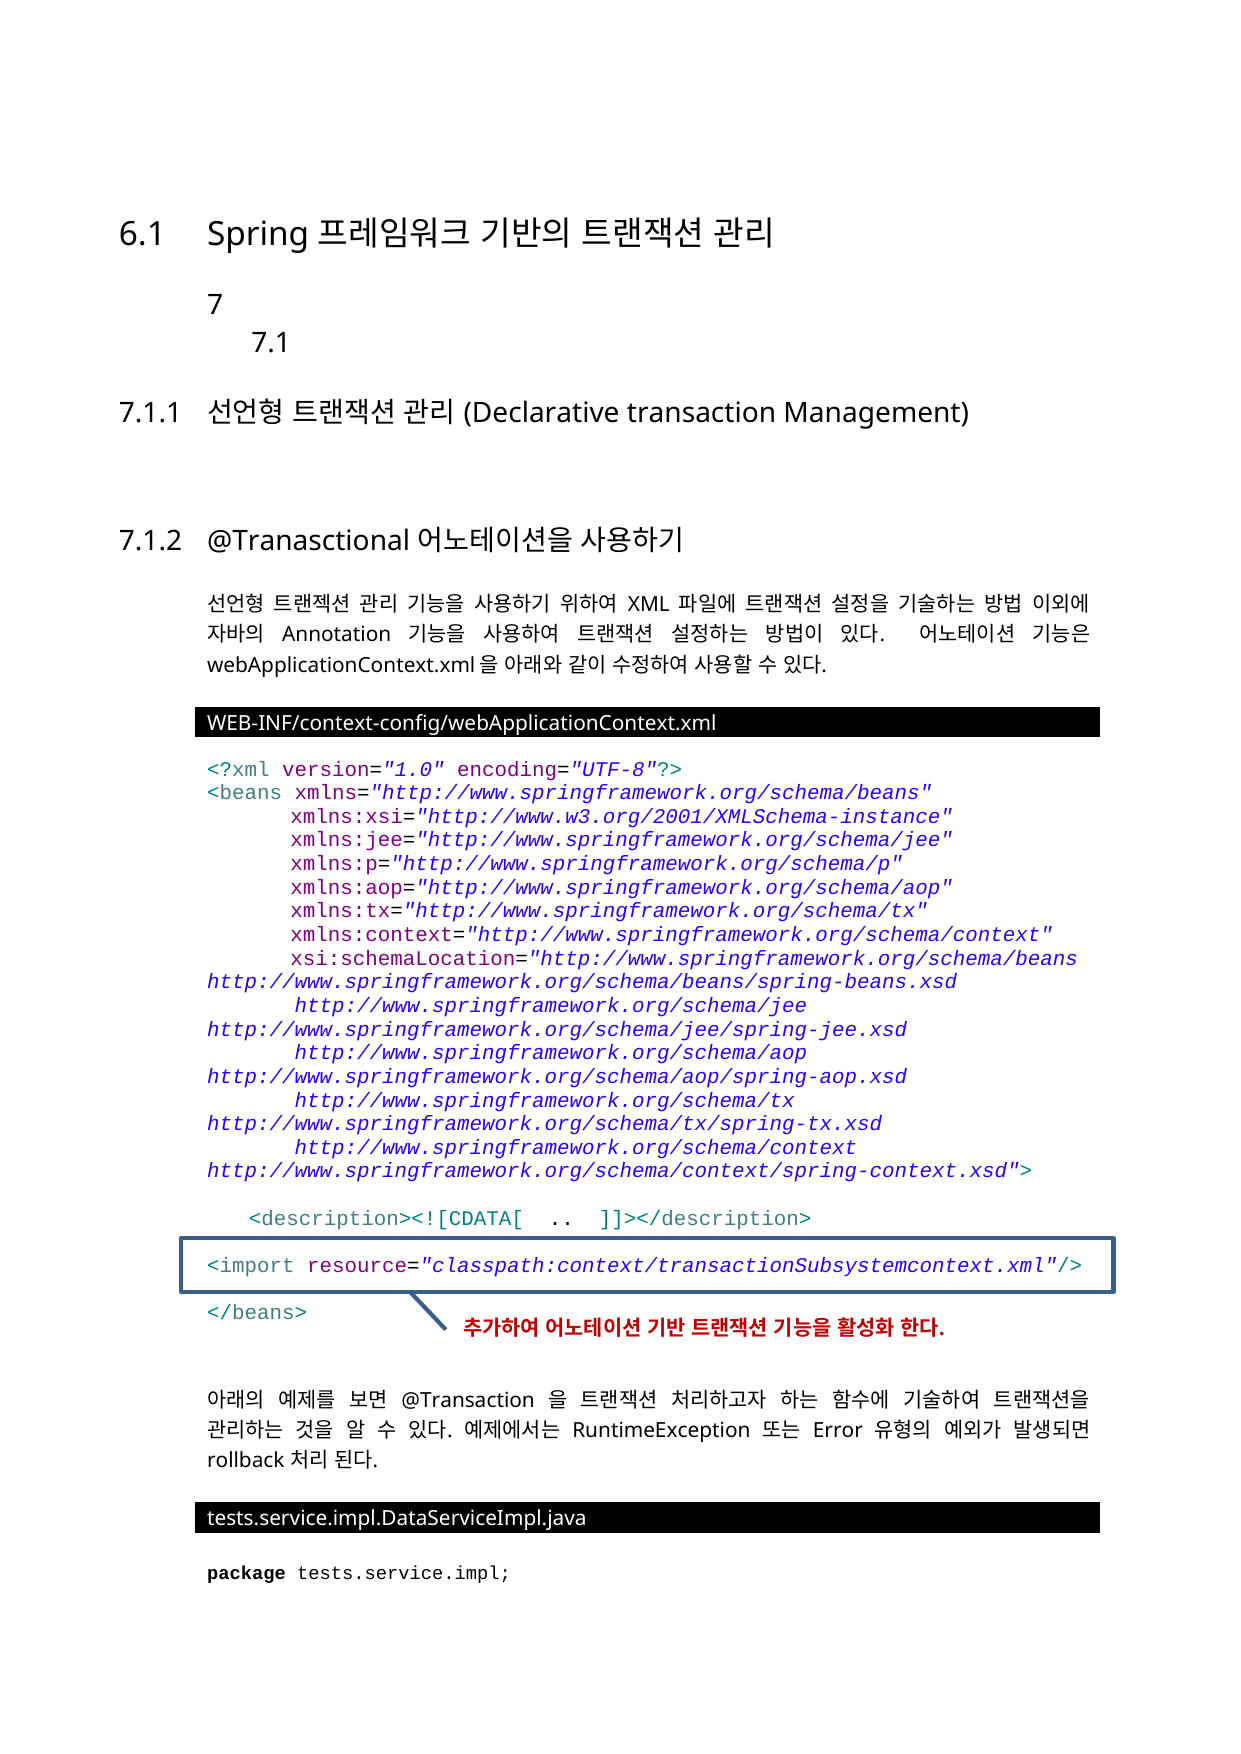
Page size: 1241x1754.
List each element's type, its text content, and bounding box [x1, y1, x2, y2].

table_header WEB-INF/context-config/webApplicationContext.xml [196, 708, 1099, 736]
text xmlns:xsi="http://www.w3.org/2001/XMLSchema-instance" [207, 806, 1090, 829]
text <description><![CDATA[ .. ]]></description> [207, 1208, 1090, 1231]
text <beans xmlns="http://www.springframework.org/schema/beans" [207, 782, 1090, 806]
text 아래의 예제를 보면 @Transaction 을 트랜잭션 처리하고자 하는 함수에 기술하여 트랜잭션을 관리하는 것을 알 수 있다. 예제에서는 RuntimeException 또는 Error 유형의 예외가 발생되면 rollback 처리 된다. [207, 1383, 1090, 1474]
text <import resource="classpath:context/transactionSubsystemcontext.xml"/> [207, 1255, 1090, 1279]
table_header tests.service.impl.DataServiceImpl.java [196, 1503, 1099, 1532]
text http://www.springframework.org/schema/context http://www.springframework.org/schema/context/spring-context.xsd"> [207, 1137, 1090, 1184]
text xmlns:p="http://www.springframework.org/schema/p" [207, 853, 1090, 877]
subtitle 선언형 트랜잭션 관리 (Declarative transaction Management) [119, 390, 1090, 431]
text <?xml version="1.0" encoding="UTF-8"?> [207, 758, 1090, 782]
text 선언형 트랜젝션 관리 기능을 사용하기 위하여 XML 파일에 트랜잭션 설정을 기술하는 방법 이외에 자바의 Annotation 기능을 사용하여 트랜잭션 설정하는 방법이 있다. 어노테이션 기능은 webApplicationContext.xml을 아래와 같이 수정하여 사용할 수 있다. [207, 587, 1090, 678]
text </beans> [424, 1302, 1090, 1326]
text xmlns:context="http://www.springframework.org/schema/context" [207, 924, 1090, 948]
text package tests.service.impl; [207, 1564, 1090, 1585]
subtitle @Tranasctional 어노테이션을 사용하기 [119, 517, 1090, 558]
text http://www.springframework.org/schema/tx http://www.springframework.org/schema/tx/spring-tx.xsd [207, 1089, 1090, 1137]
text </beans> [207, 1302, 438, 1326]
text xsi:schemaLocation="http://www.springframework.org/schema/beans http://www.springframework.org/schema/beans/spring-beans.xsd [207, 948, 1090, 995]
text xmlns:aop="http://www.springframework.org/schema/aop" [207, 877, 1090, 900]
subtitle Spring 프레임워크 기반의 트랜잭션 관리 [119, 206, 1069, 255]
text http://www.springframework.org/schema/aop http://www.springframework.org/schema/aop/spring-aop.xsd [207, 1042, 1090, 1089]
text xmlns:tx="http://www.springframework.org/schema/tx" [207, 900, 1090, 924]
text xmlns:jee="http://www.springframework.org/schema/jee" [207, 829, 1090, 853]
text http://www.springframework.org/schema/jee http://www.springframework.org/schema/jee/spring-jee.xsd [207, 995, 1090, 1042]
